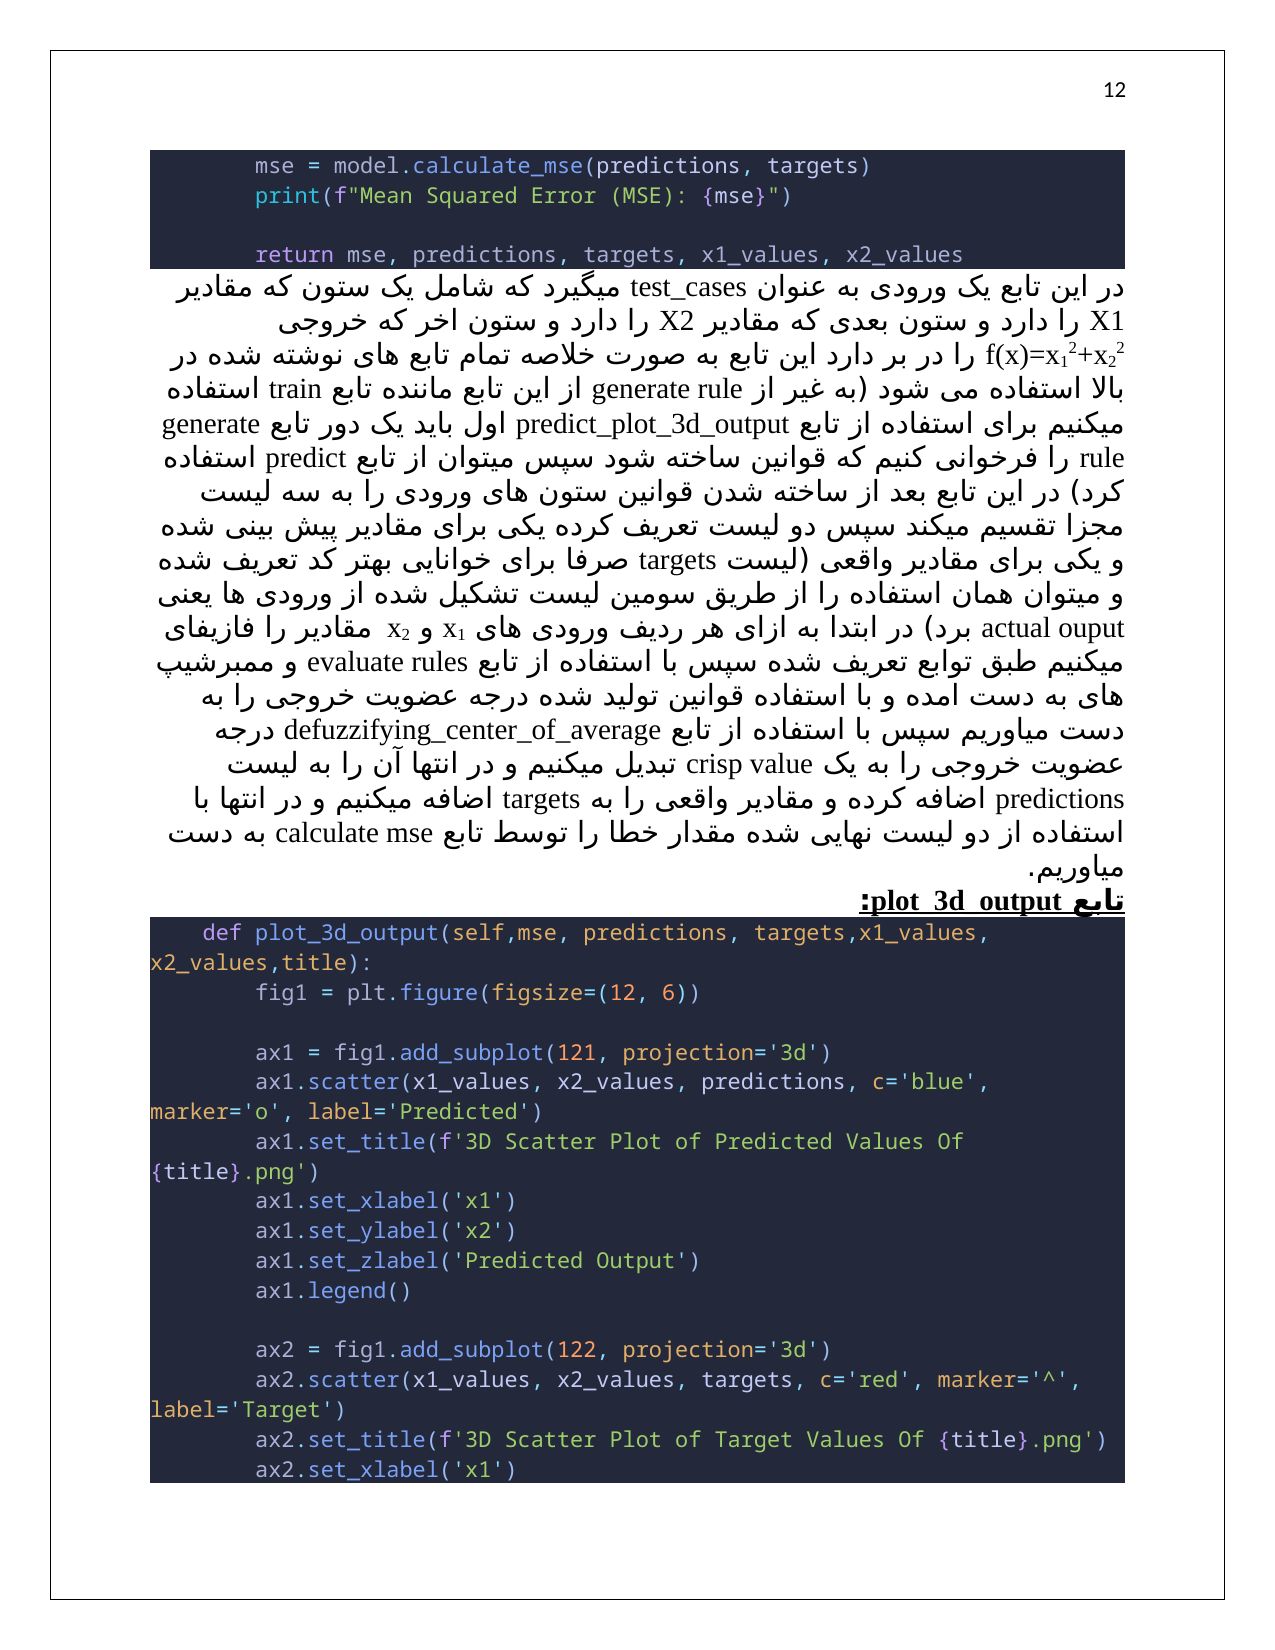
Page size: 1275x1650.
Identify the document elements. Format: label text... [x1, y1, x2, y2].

text ax1.set_ylabel('x2') [150, 1215, 1125, 1245]
text ax2.set_title(f'3D Scatter Plot of Target Values Of {title}.png') [150, 1424, 1125, 1453]
text ax1.set_zlabel('Predicted Output') [150, 1245, 1125, 1275]
text ax1.set_xlabel('x1') [150, 1185, 1125, 1215]
text ax2.set_xlabel('x1') [150, 1453, 1125, 1483]
text ax1 = fig1.add_subplot(121, projection='3d') [150, 1036, 1125, 1066]
text ax2.scatter(x1_values, x2_values, targets, c='red', marker='^', label='Target') [150, 1364, 1125, 1424]
text ax1.legend() [150, 1275, 1125, 1304]
text ax1.scatter(x1_values, x2_values, predictions, c='blue', marker='o', label='Predicted') [150, 1066, 1125, 1126]
text در این تابع یک ورودی به عنوان test_cases میگیرد که شامل یک ستون که مقادیر X1 را دارد و ستون بعدی که مقادیر X2 را دارد و ستون اخر که خروجی f(x)=x12+x22 را در بر دارد این تابع به صورت خلاصه تمام تابع های نوشته شده در بالا استفاده می شود (به غیر از generate rule از این تابع ماننده تابع train استفاده میکنیم برای استفاده از تابع predict_plot_3d_output اول باید یک دور تابع generate rule را فرخوانی کنیم که قوانین ساخته شود سپس میتوان از تابع predict استفاده کرد) در این تابع بعد از ساخته شدن قوانین ستون های ورودی را به سه لیست مجزا تقسیم میکند سپس دو لیست تعریف کرده یکی برای مقادیر پیش بینی شده و یکی برای مقادیر واقعی (لیست targets صرفا برای خوانایی بهتر کد تعریف شده و میتوان همان استفاده را از طریق سومین لیست تشکیل شده از ورودی ها یعنی actual ouput برد) در ابتدا به ازای هر ردیف ورودی های x1 و x2 مقادیر را فازیفای میکنیم طبق توابع تعریف شده سپس با استفاده از تابع evaluate rules و ممبرشیپ های به دست امده و با استفاده قوانین تولید شده درجه عضویت خروجی را به دست میاوریم سپس با استفاده از تابع defuzzifying_center_of_average درجه عضویت خروجی را به یک crisp value تبدیل میکنیم و در انتها آن را به لیست predictions اضافه کرده و مقادیر واقعی را به targets اضافه میکنیم و در انتها با استفاده از دو لیست نهایی شده مقدار خطا را توسط تابع calculate mse به دست میاوریم. [150, 269, 1125, 883]
text def plot_3d_output(self,mse, predictions, targets,x1_values, x2_values,title): [150, 917, 1125, 977]
text return mse, predictions, targets, x1_values, x2_values [150, 239, 1125, 269]
text تابع plot_3d_output: [150, 883, 1125, 917]
text ax1.set_title(f'3D Scatter Plot of Predicted Values Of {title}.png') [150, 1126, 1125, 1185]
text mse = model.calculate_mse(predictions, targets) [150, 150, 1125, 180]
text fig1 = plt.figure(figsize=(12, 6)) [150, 977, 1125, 1007]
text ax2 = fig1.add_subplot(122, projection='3d') [150, 1334, 1125, 1364]
text print(f"Mean Squared Error (MSE): {mse}") [150, 180, 1125, 209]
